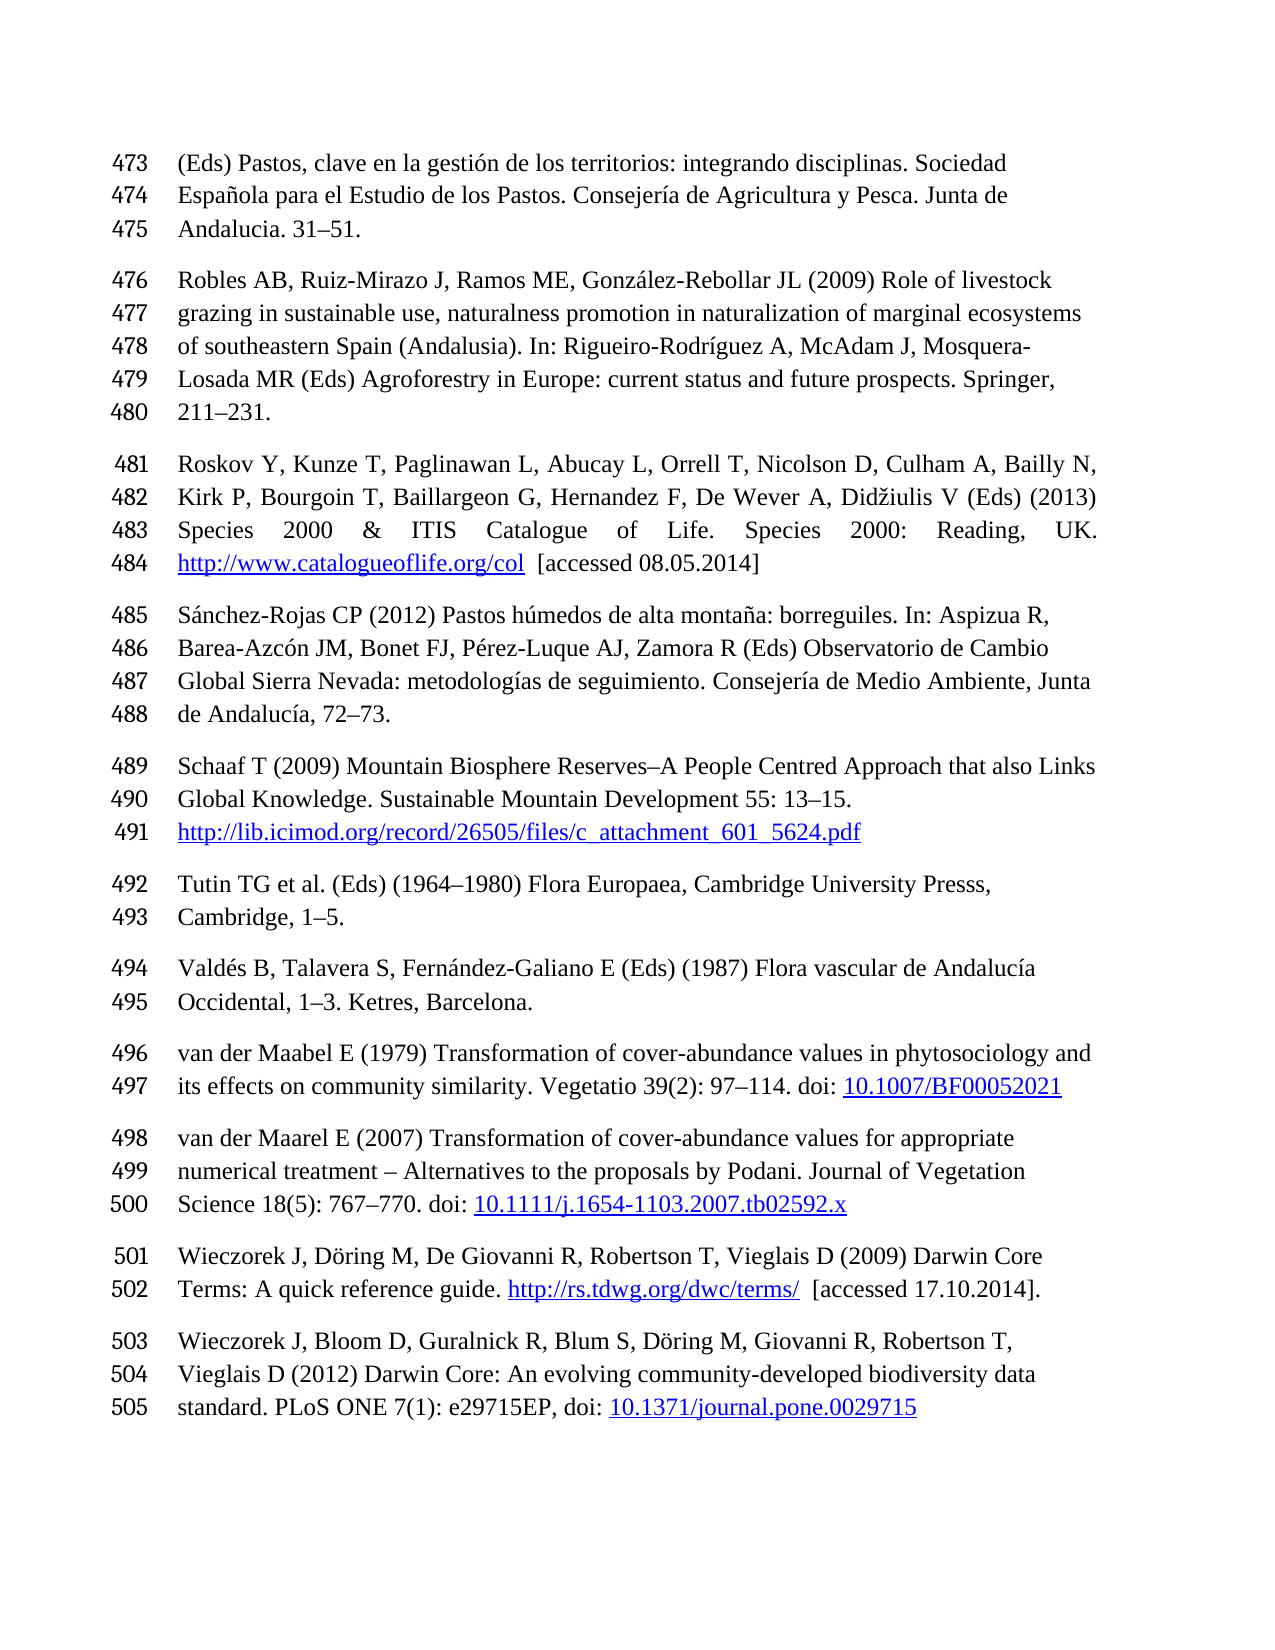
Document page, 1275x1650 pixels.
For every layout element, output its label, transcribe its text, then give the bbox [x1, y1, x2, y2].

text Robles AB, Ruiz-Mirazo J, Ramos ME, González-Rebollar JL (2009) Role of livestock grazing in sustainable use, naturalness promotion in naturalization of marginal ecosystems of southeastern Spain (Andalusia). In: Rigueiro-Rodríguez A, McAdam J, Mosquera-Losada MR (Eds) Agroforestry in Europe: current status and future prospects. Springer, 211–231. [177, 265, 1098, 426]
text Schaaf T (2009) Mountain Biosphere Reserves–A People Centred Approach that also Links Global Knowledge. Sustainable Mountain Development 55: 13–15. http://lib.icimod.org/record/26505/files/c_attachment_601_5624.pdf [177, 751, 1098, 846]
text Sánchez-Rojas CP (2012) Pastos húmedos de alta montaña: borreguiles. In: Aspizua R, Barea-Azcón JM, Bonet FJ, Pérez-Luque AJ, Zamora R (Eds) Observatorio de Cambio Global Sierra Nevada: metodologías de seguimiento. Consejería de Medio Ambiente, Junta de Andalucía, 72–73. [177, 600, 1098, 728]
text Wieczorek J, Döring M, De Giovanni R, Robertson T, Vieglais D (2009) Darwin Core Terms: A quick reference guide. http://rs.tdwg.org/dwc/terms/ [accessed 17.10.2014]. [177, 1241, 1098, 1303]
text Valdés B, Talavera S, Fernández-Galiano E (Eds) (1987) Flora vascular de Andalucía Occidental, 1–3. Ketres, Barcelona. [177, 953, 1098, 1015]
text van der Maarel E (2007) Transformation of cover-abundance values for appropriate numerical treatment – Alternatives to the proposals by Podani. Journal of Vegetation Science 18(5): 767–770. doi: 10.1111/j.1654-1103.2007.tb02592.x [177, 1123, 1098, 1218]
text Roskov Y, Kunze T, Paglinawan L, Abucay L, Orrell T, Nicolson D, Culham A, Bailly N, Kirk P, Bourgoin T, Baillargeon G, Hernandez F, De Wever A, Didžiulis V (Eds) (2013) Species 2000 & ITIS Catalogue of Life. Species 2000: Reading, UK. http://www.catalogueoflife.org/col [accessed 08.05.2014] [177, 449, 1098, 577]
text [177, 148, 1098, 242]
text Tutin TG et al. (Eds) (1964–1980) Flora Europaea, Cambridge University Presss, Cambridge, 1–5. [177, 869, 1098, 931]
text Wieczorek J, Bloom D, Guralnick R, Blum S, Döring M, Giovanni R, Robertson T, Vieglais D (2012) Darwin Core: An evolving community-developed biodiversity data standard. PLoS ONE 7(1): e29715EP, doi: 10.1371/journal.pone.0029715 [177, 1326, 1098, 1421]
text van der Maabel E (1979) Transformation of cover-abundance values in phytosociology and its effects on community similarity. Vegetatio 39(2): 97–114. doi: 10.1007/BF00052021 [177, 1038, 1098, 1100]
